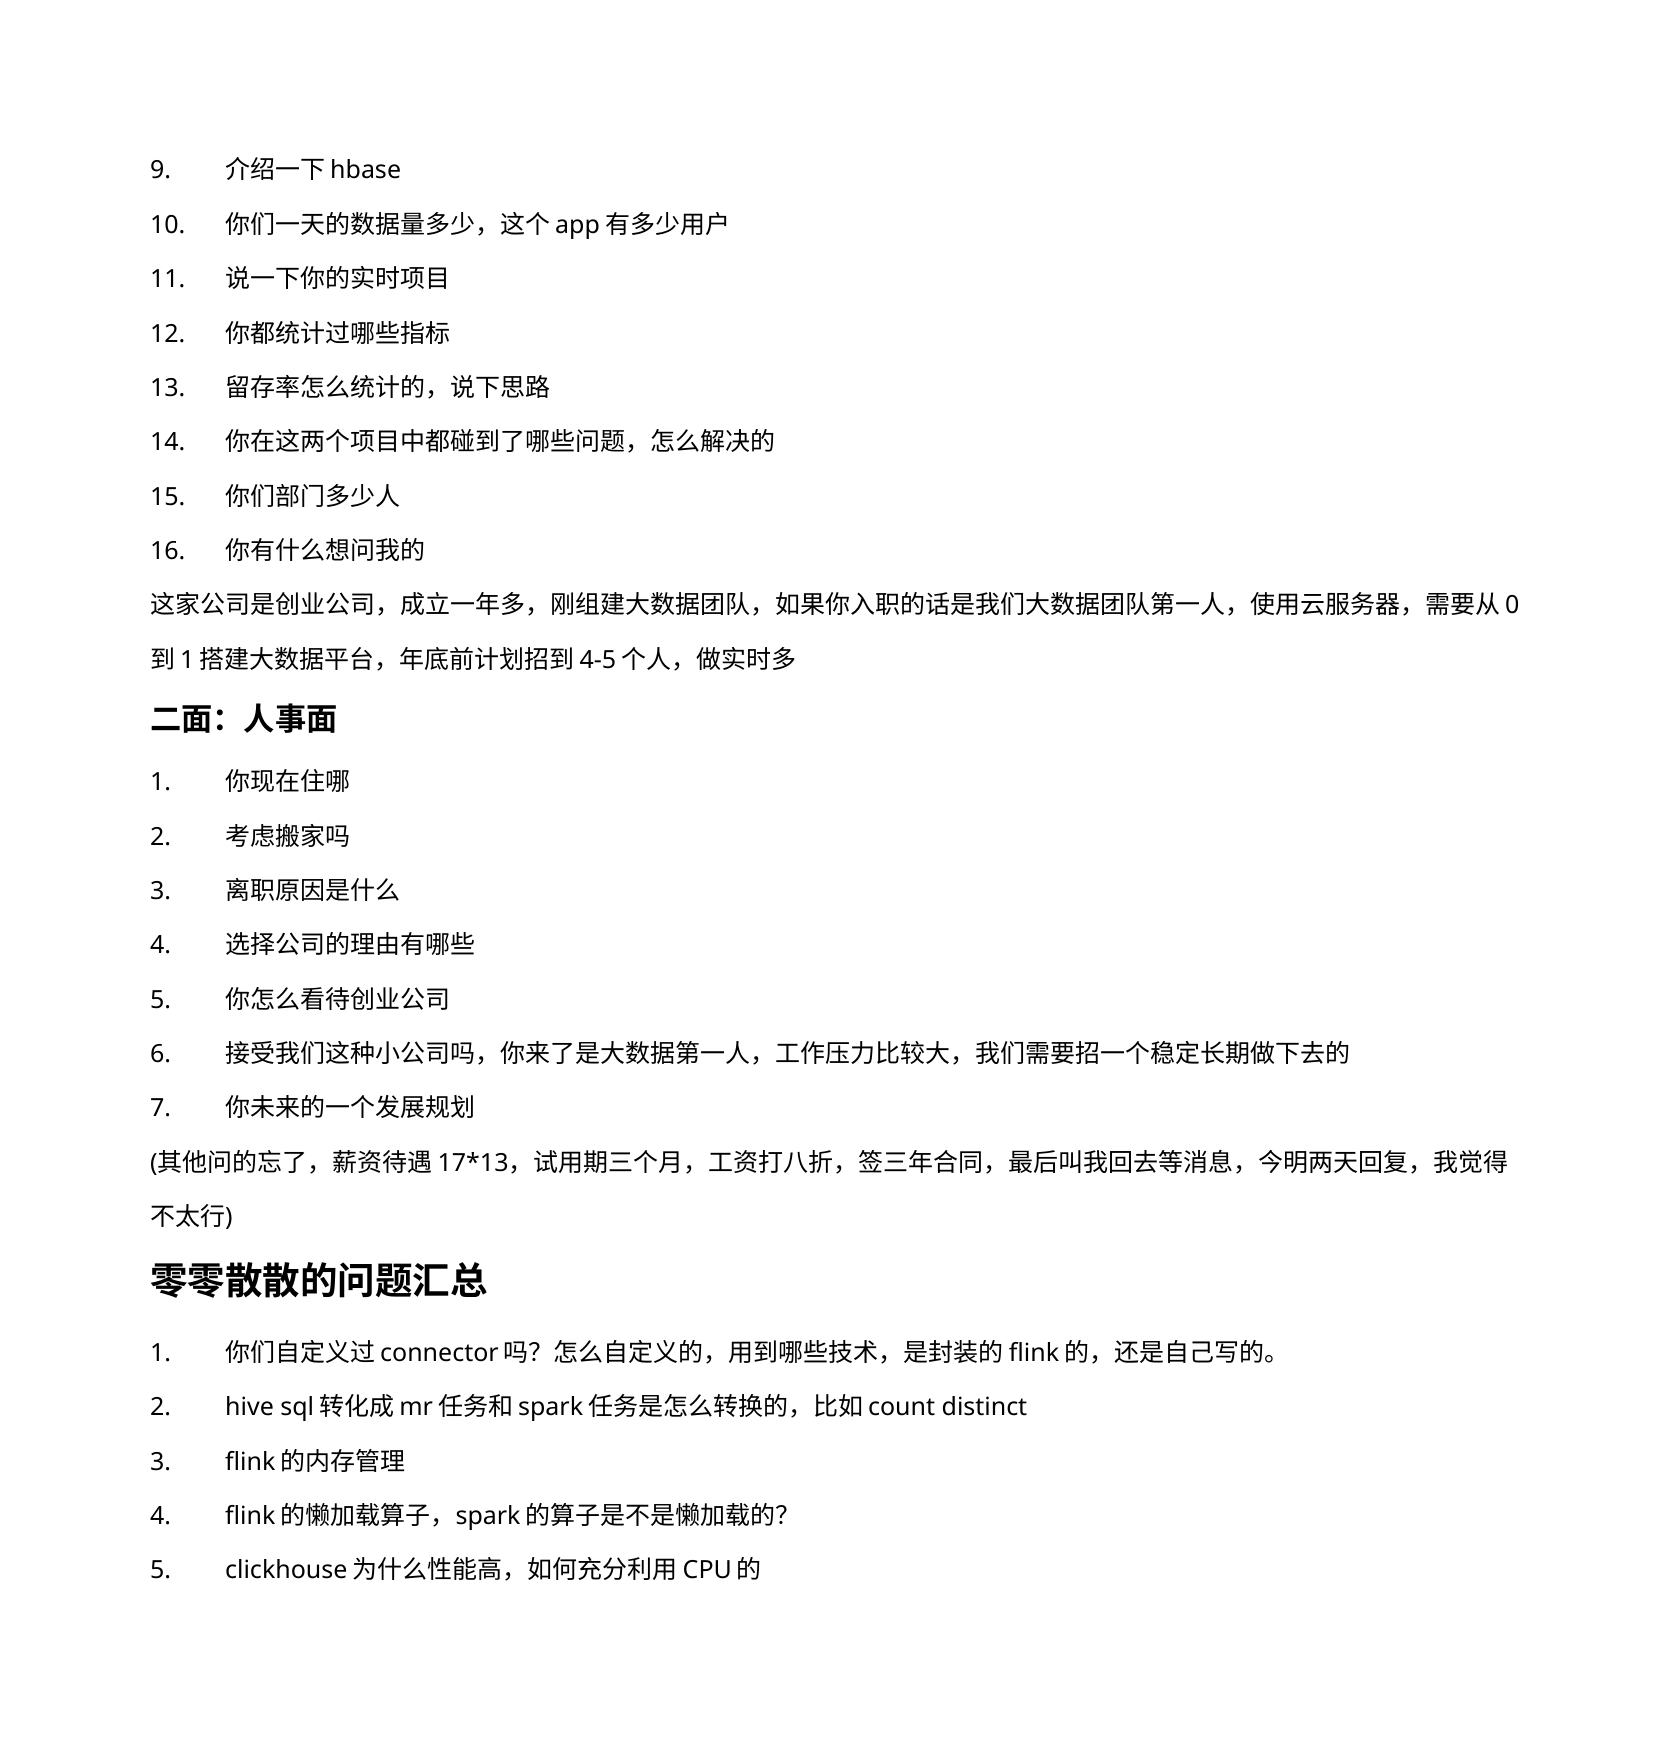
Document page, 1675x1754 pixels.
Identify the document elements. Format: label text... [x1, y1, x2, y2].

list 接受我们这种小公司吗，你来了是大数据第一人，工作压力比较大，我们需要招一个稳定长期做下去的 [150, 1033, 1525, 1070]
list 说一下你的实时项目 [150, 259, 1525, 295]
list 选择公司的理由有哪些 [150, 925, 1525, 961]
text 这家公司是创业公司，成立一年多，刚组建大数据团队，如果你入职的话是我们大数据团队第一人，使用云服务器，需要从0到1搭建大数据平台，年底前计划招到4-5个人，做实时多 [150, 585, 1525, 676]
list 你们部门多少人 [150, 476, 1525, 512]
list 介绍一下hbase [150, 150, 1525, 186]
list 你在这两个项目中都碰到了哪些问题，怎么解决的 [150, 422, 1525, 458]
list 你未来的一个发展规划 [150, 1088, 1525, 1124]
text (其他问的忘了，薪资待遇17*13，试用期三个月，工资打八折，签三年合同，最后叫我回去等消息，今明两天回复，我觉得不太行) [150, 1142, 1525, 1233]
list flink的内存管理 [150, 1441, 1525, 1477]
list 留存率怎么统计的，说下思路 [150, 367, 1525, 404]
list 考虑搬家吗 [150, 816, 1525, 852]
subtitle 二面：人事面 [150, 694, 1525, 739]
list 你们自定义过connector吗？怎么自定义的，用到哪些技术，是封装的flink的，还是自己写的。 [150, 1332, 1525, 1368]
list 你现在住哪 [150, 762, 1525, 798]
list 你都统计过哪些指标 [150, 313, 1525, 349]
list flink的懒加载算子，spark的算子是不是懒加载的？ [150, 1495, 1525, 1532]
list hive sql转化成mr任务和spark任务是怎么转换的，比如count distinct [150, 1387, 1525, 1423]
list 你有什么想问我的 [150, 531, 1525, 567]
list 你怎么看待创业公司 [150, 979, 1525, 1015]
list 你们一天的数据量多少，这个app有多少用户 [150, 204, 1525, 241]
list 离职原因是什么 [150, 870, 1525, 907]
subtitle 零零散散的问题汇总 [150, 1251, 1525, 1305]
list clickhouse为什么性能高，如何充分利用CPU的 [150, 1550, 1525, 1586]
